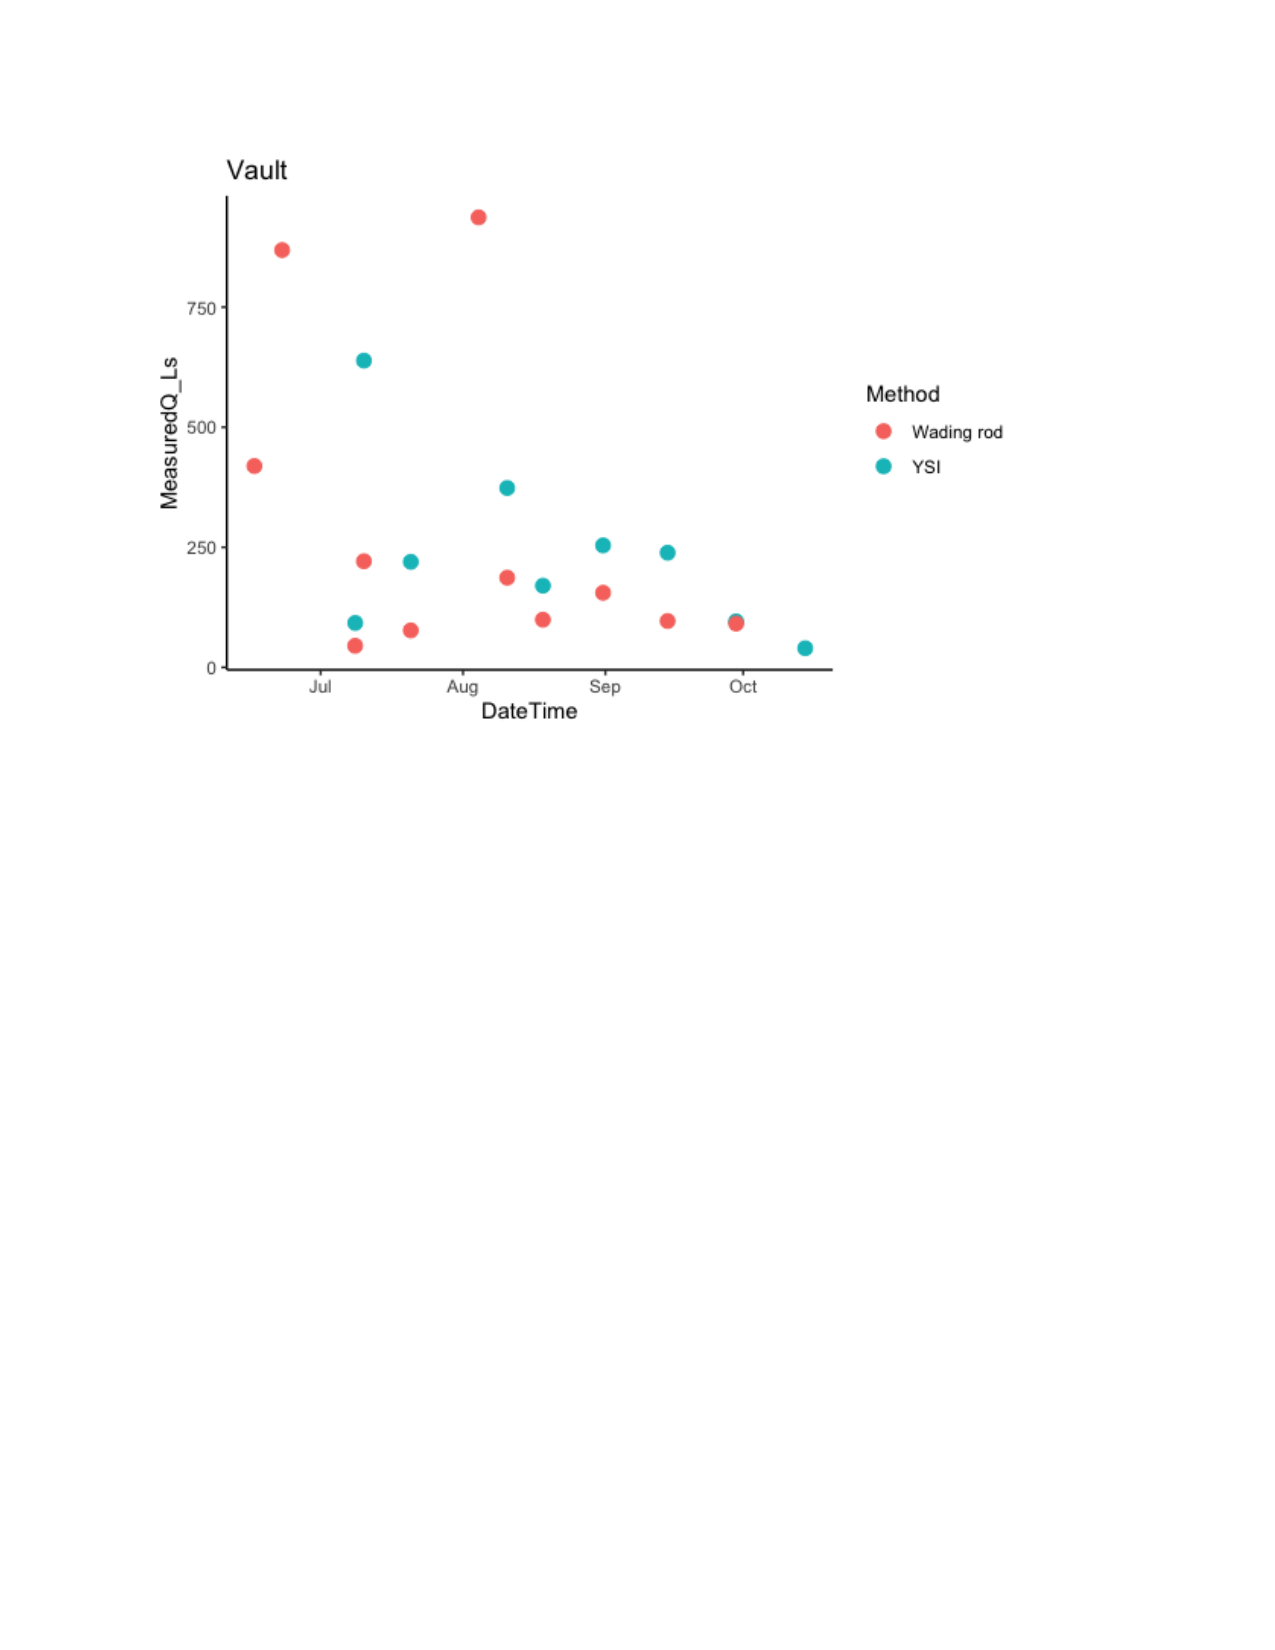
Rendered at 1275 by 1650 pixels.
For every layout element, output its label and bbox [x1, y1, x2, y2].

picture [150, 150, 1025, 734]
